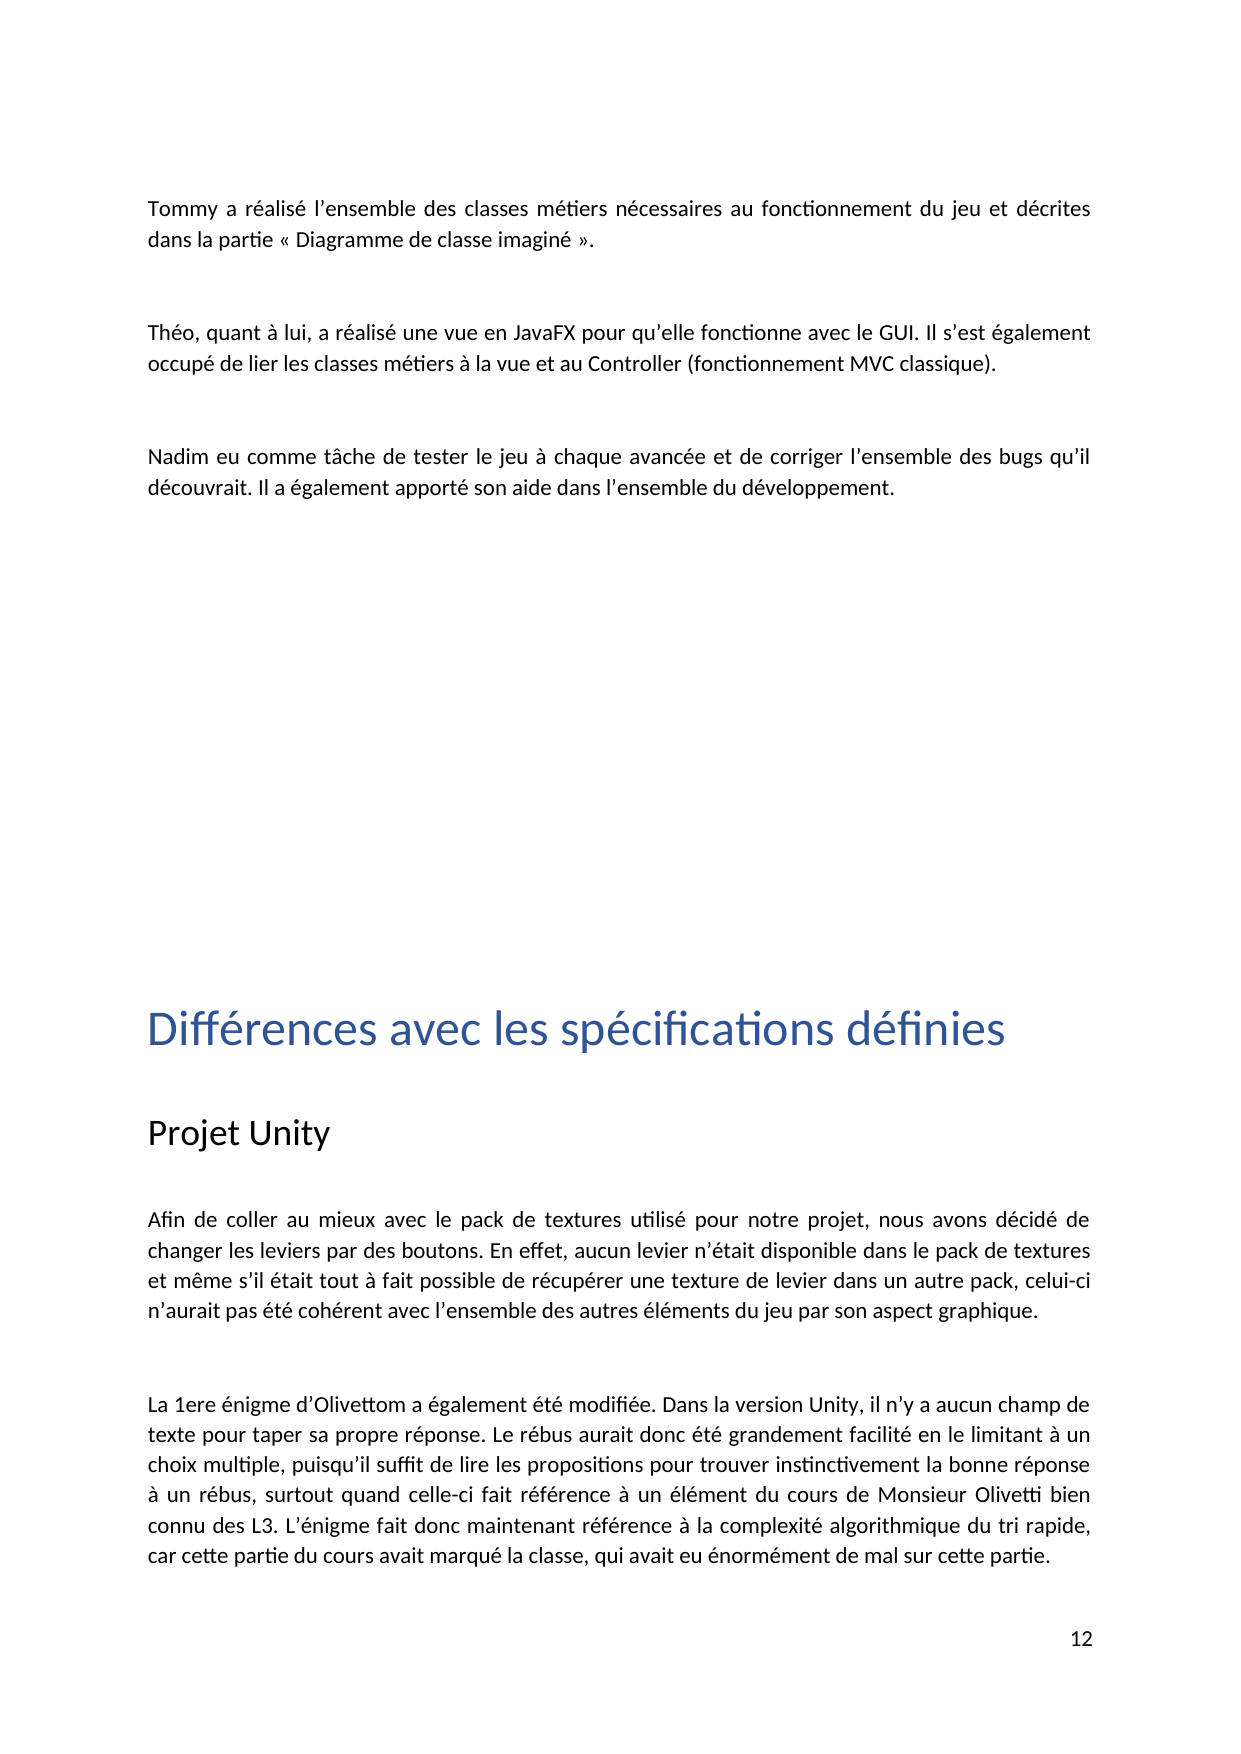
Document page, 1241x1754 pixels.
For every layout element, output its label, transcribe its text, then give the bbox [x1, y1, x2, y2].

text Théo, quant à lui, a réalisé une vue en JavaFX pour qu’elle fonctionne avec le GUI. Il s’est également occupé de lier les classes métiers à la vue et au Controller (fonctionnement MVC classique). [148, 318, 1093, 377]
subtitle Différences avec les spécifications définies [148, 997, 1093, 1058]
text Afin de coller au mieux avec le pack de textures utilisé pour notre projet, nous avons décidé de changer les leviers par des boutons. En effet, aucun levier n’était disponible dans le pack de textures et même s’il était tout à fait possible de récupérer une texture de levier dans un autre pack, celui-ci n’aurait pas été cohérent avec l’ensemble des autres éléments du jeu par son aspect graphique. [148, 1206, 1093, 1324]
text Nadim eu comme tâche de tester le jeu à chaque avancée et de corriger l’ensemble des bugs qu’il découvrait. Il a également apporté son aide dans l’ensemble du développement. [148, 442, 1093, 501]
subtitle Projet Unity [148, 1109, 1093, 1155]
text La 1ere énigme d’Olivettom a également été modifiée. Dans la version Unity, il n’y a aucun champ de texte pour taper sa propre réponse. Le rébus aurait donc été grandement facilité en le limitant à un choix multiple, puisqu’il suffit de lire les propositions pour trouver instinctivement la bonne réponse à un rébus, surtout quand celle-ci fait référence à un élément du cours de Monsieur Olivetti bien connu des L3. L’énigme fait donc maintenant référence à la complexité algorithmique du tri rapide, car cette partie du cours avait marqué la classe, qui avait eu énormément de mal sur cette partie. [148, 1390, 1093, 1569]
text Tommy a réalisé l’ensemble des classes métiers nécessaires au fonctionnement du jeu et décrites dans la partie « Diagramme de classe imaginé ». [148, 194, 1093, 253]
